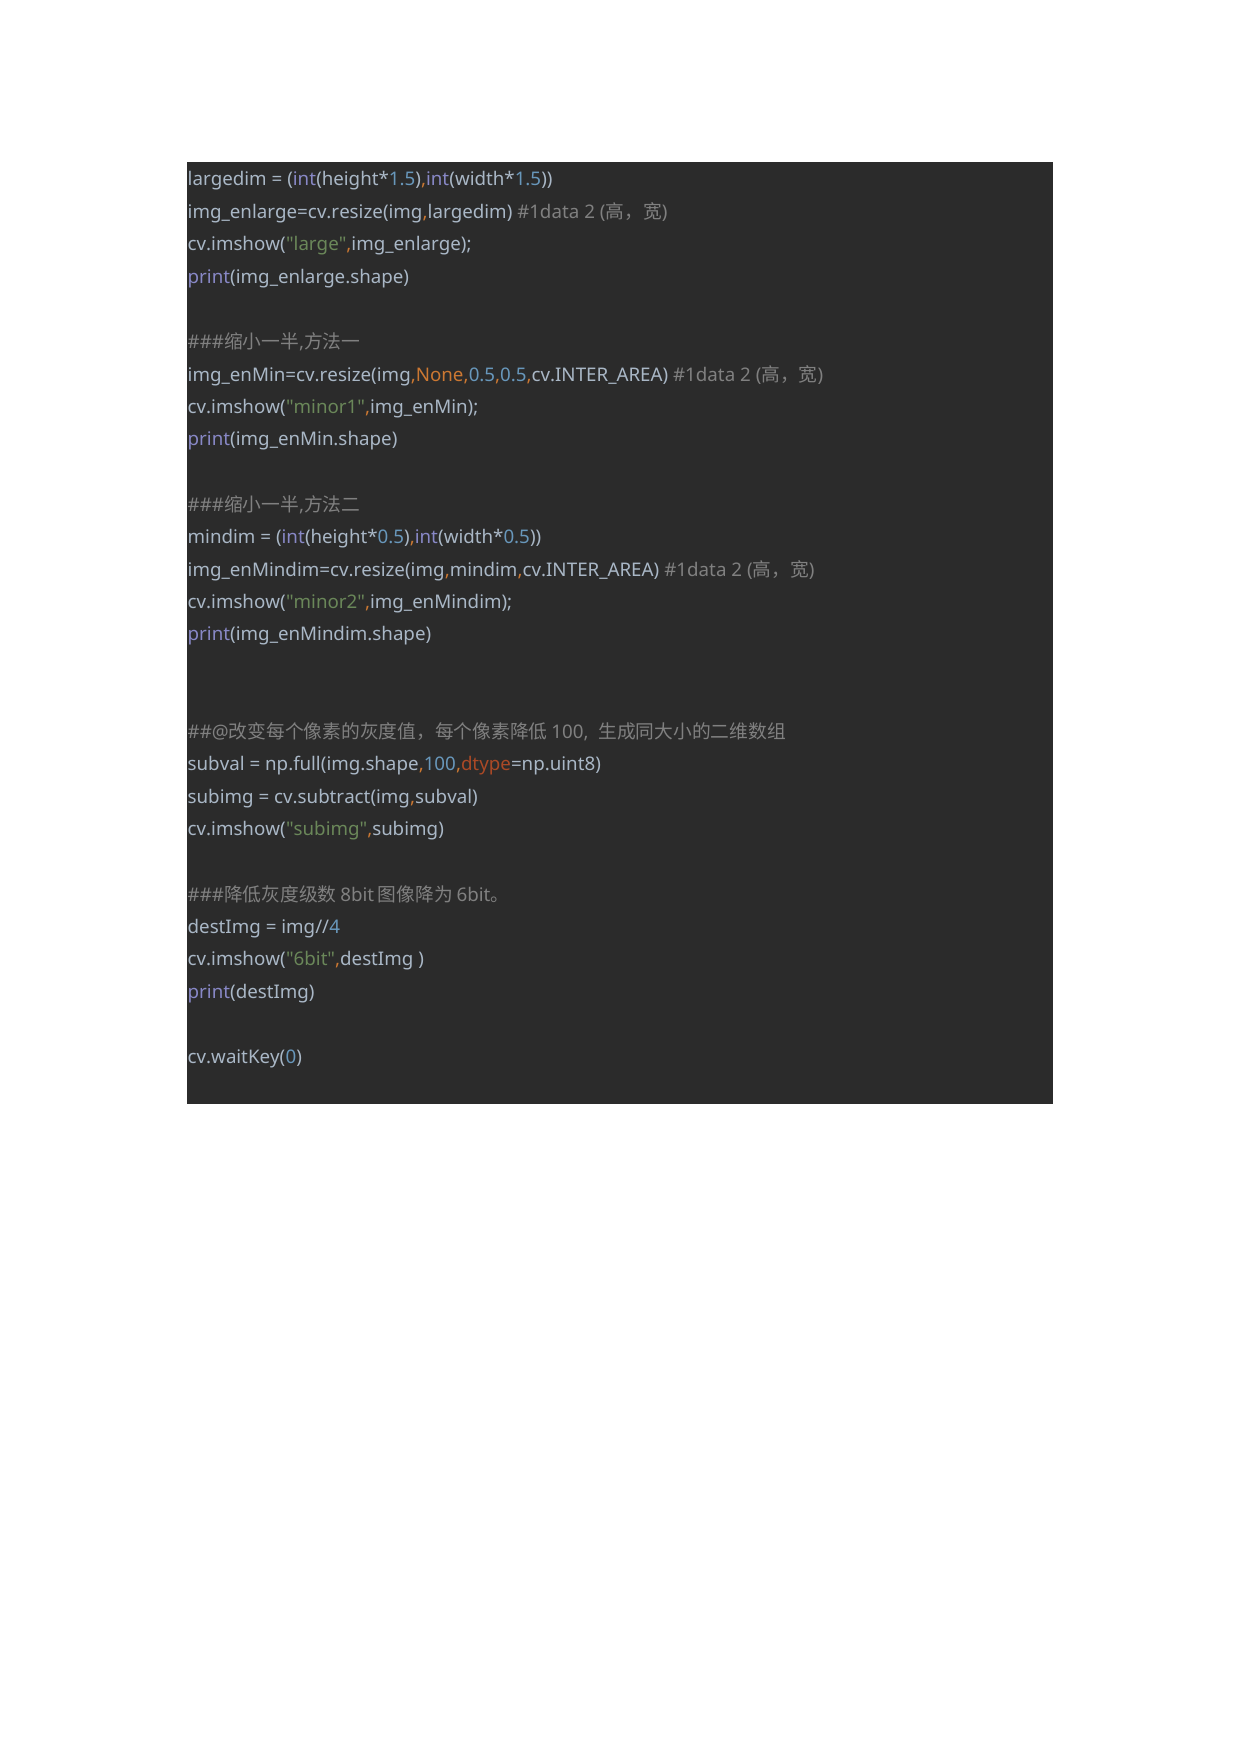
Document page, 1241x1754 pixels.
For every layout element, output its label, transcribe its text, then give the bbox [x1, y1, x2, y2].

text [187, 162, 1053, 844]
text ###降低灰度级数8bit图像降为6bit。 destImg = img//4 cv.imshow("6bit",destImg ) print(destImg) cv.waitKey(0) [187, 844, 1053, 1072]
